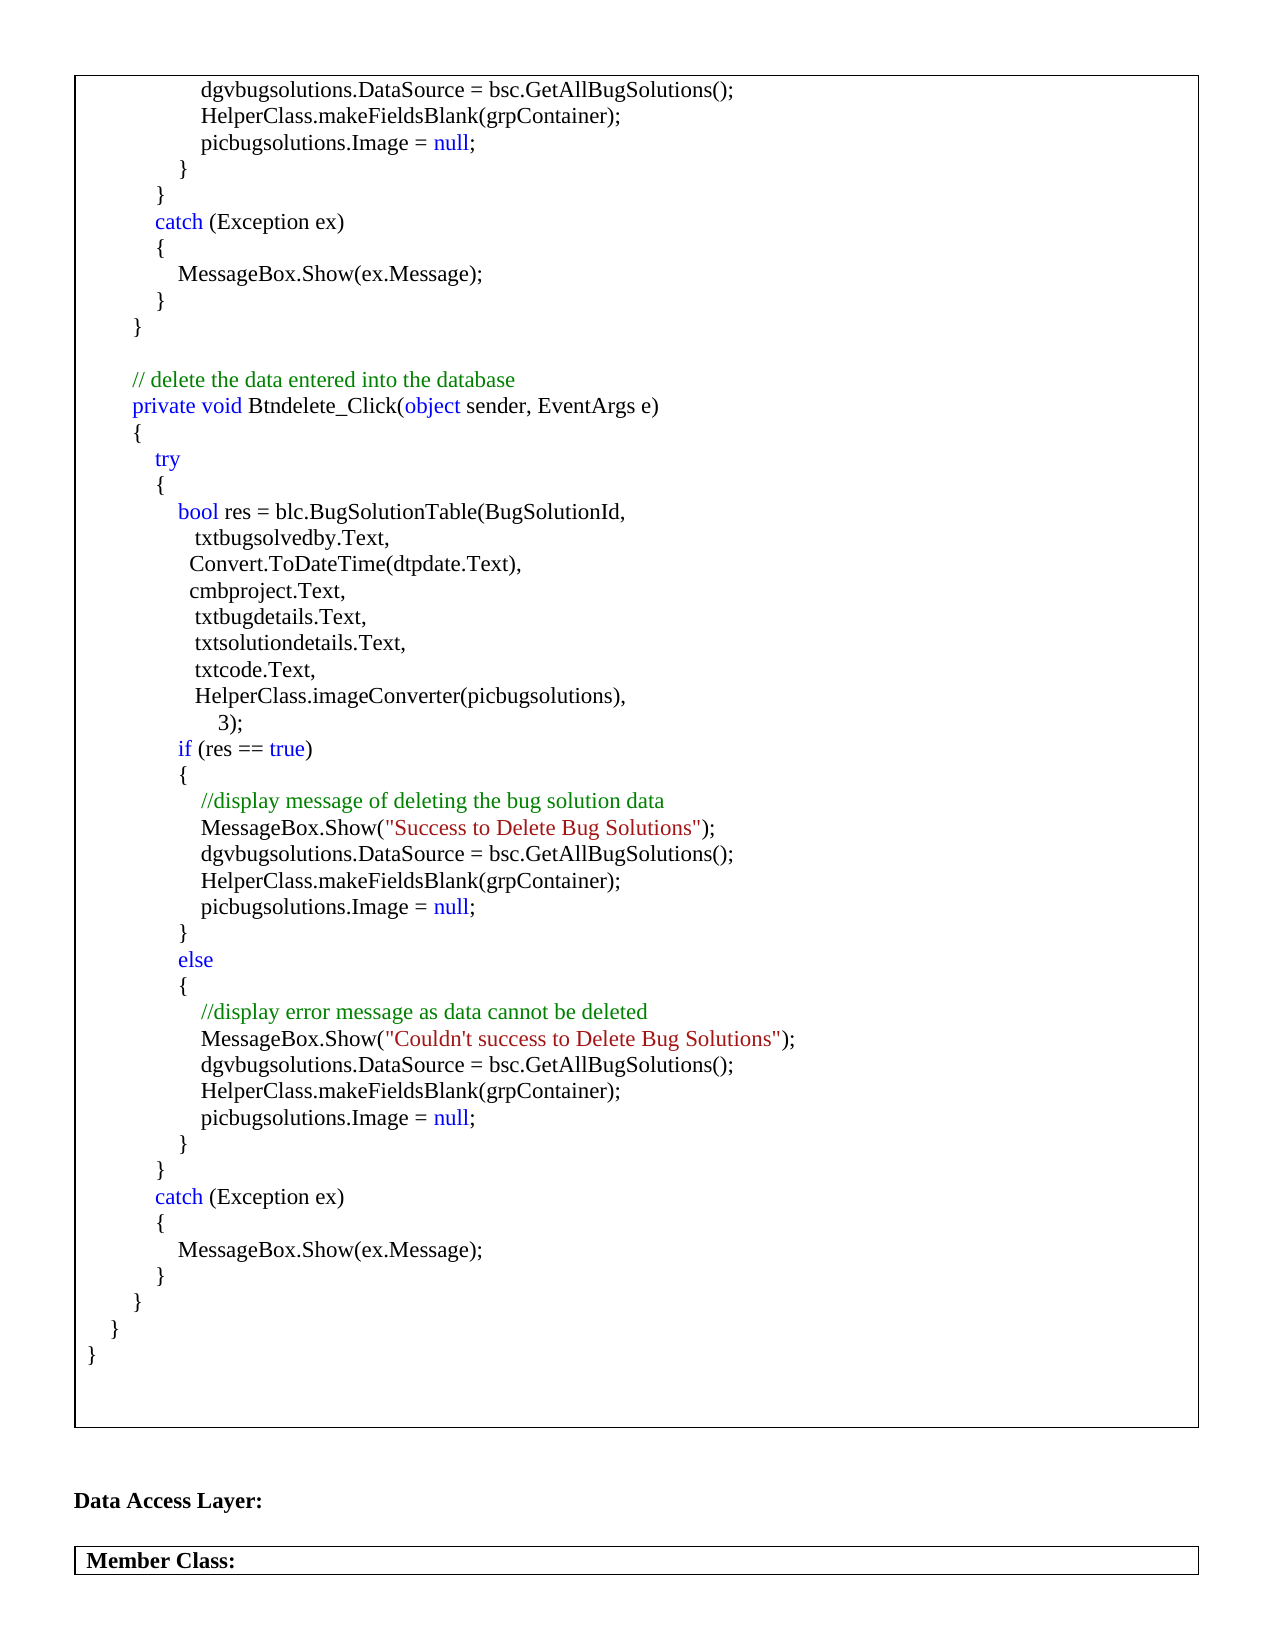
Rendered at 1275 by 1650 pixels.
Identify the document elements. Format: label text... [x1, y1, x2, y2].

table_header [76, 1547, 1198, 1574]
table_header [76, 76, 1198, 1427]
text Data Access Layer: [73, 1487, 1084, 1513]
